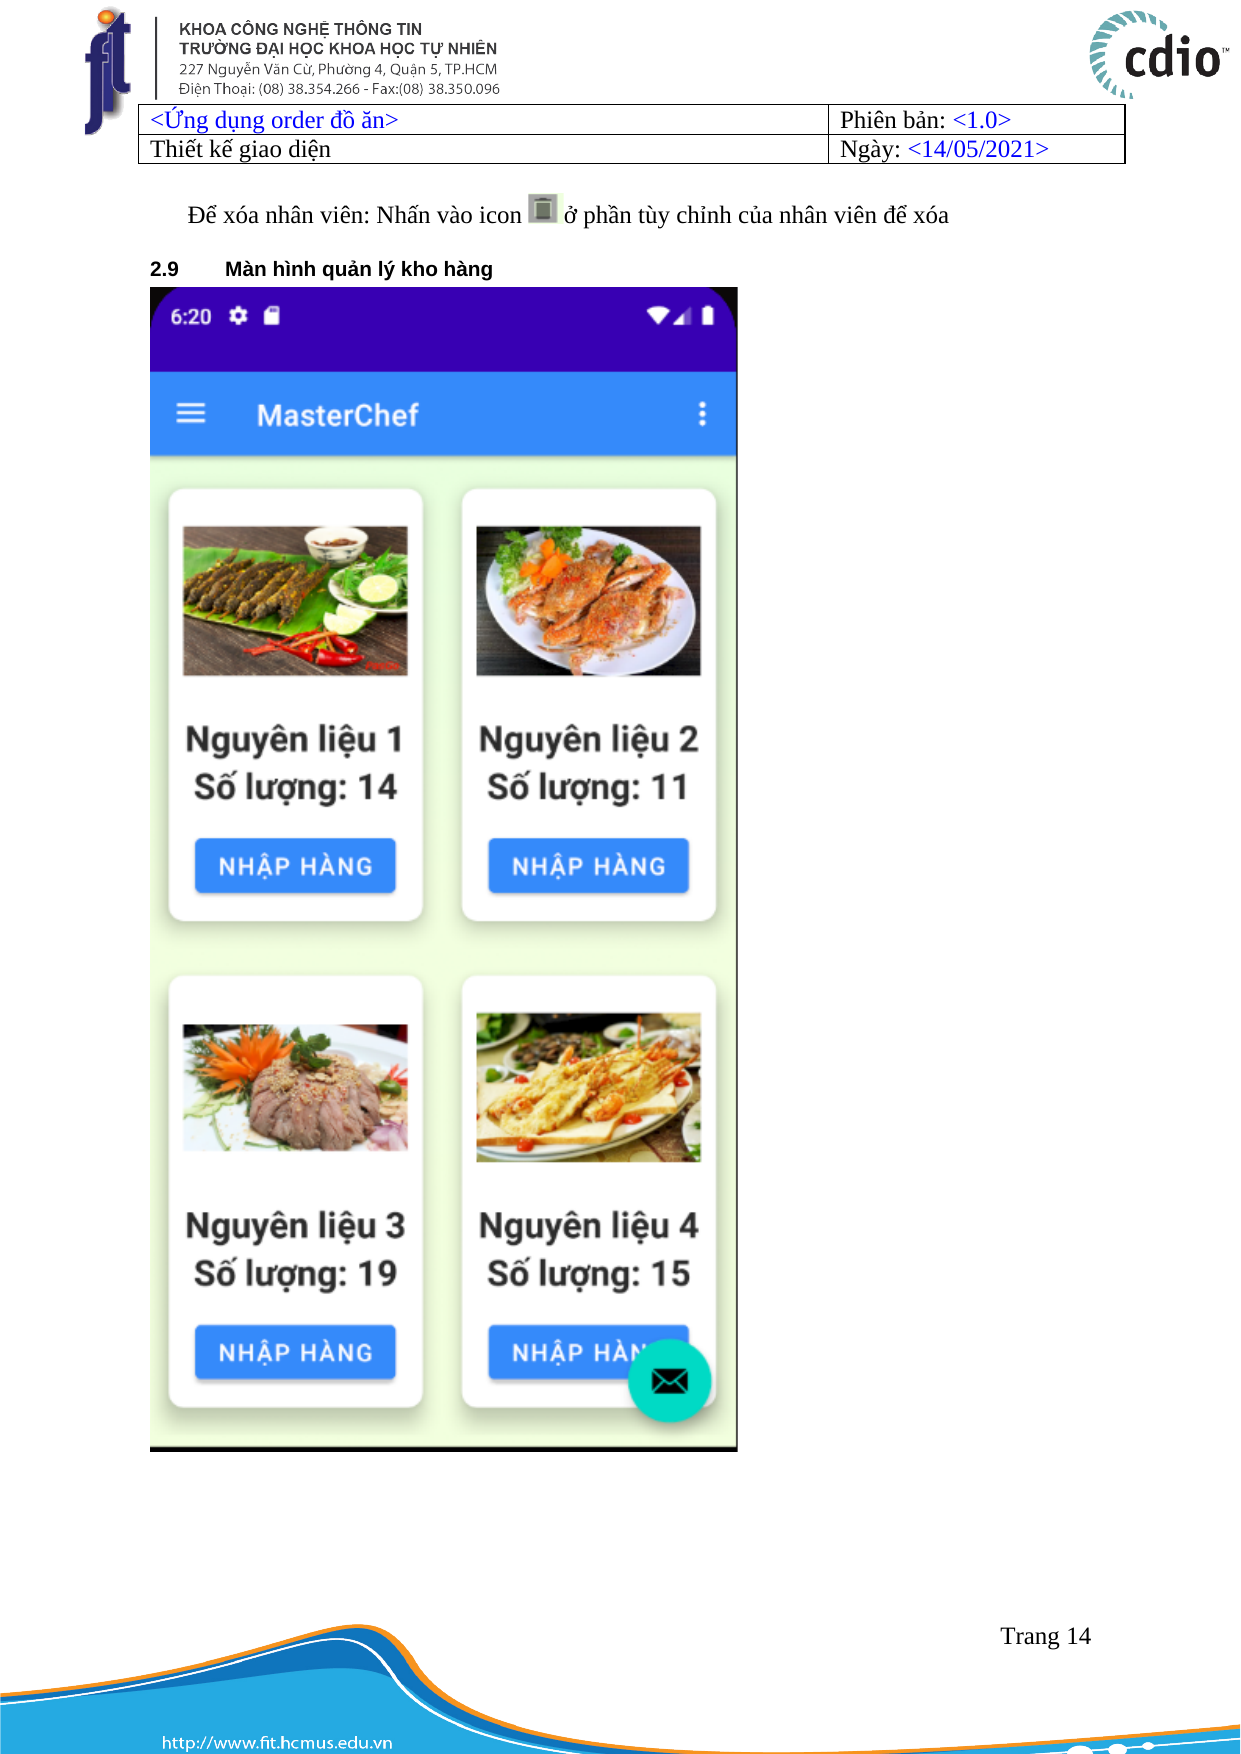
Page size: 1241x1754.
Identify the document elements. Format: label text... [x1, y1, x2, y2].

picture [528, 193, 564, 224]
subtitle Màn hình quản lý kho hàng [150, 256, 1090, 281]
picture [150, 287, 738, 1452]
picture [0, 1621, 1241, 1754]
picture [61, 0, 1241, 159]
text Để xóa nhân viên: Nhấn vào icon ở phần tùy chỉnh của nhân viên để xóa [187, 193, 1090, 229]
picture [829, 135, 1124, 159]
picture [829, 105, 1124, 134]
picture [139, 135, 828, 159]
picture [139, 105, 828, 134]
